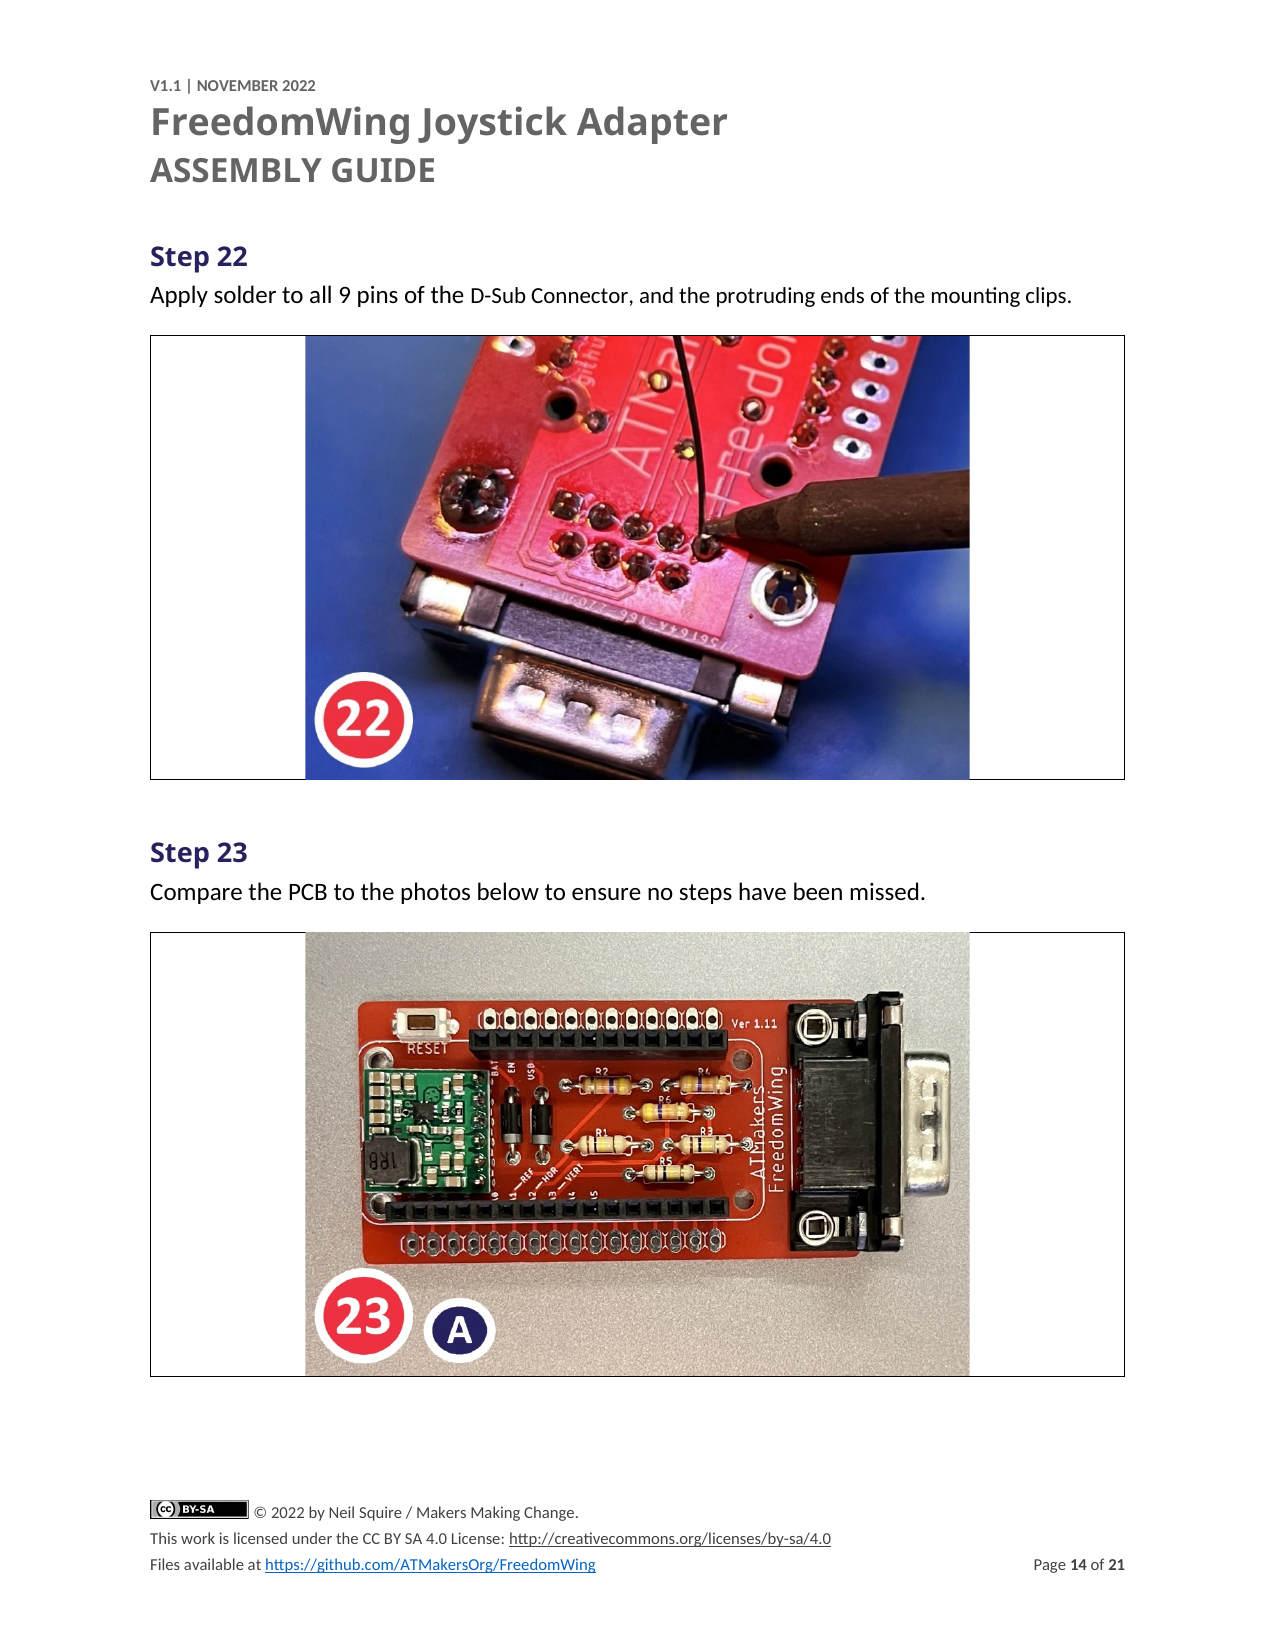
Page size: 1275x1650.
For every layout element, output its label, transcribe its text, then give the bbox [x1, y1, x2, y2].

subtitle Step 23 [150, 833, 1125, 870]
text Compare the PCB to the photos below to ensure no steps have been missed. [150, 876, 1125, 906]
picture [305, 932, 970, 1376]
table_header [970, 336, 1124, 779]
subtitle Step 22 [150, 237, 1125, 274]
table_header [151, 336, 305, 779]
text Apply solder to all 9 pins of the D-Sub Connector, and the protruding ends of the mounting clips. [150, 279, 1125, 310]
picture [150, 1500, 249, 1519]
table_header [151, 933, 305, 1376]
picture [305, 336, 970, 780]
table_header [970, 933, 1124, 1376]
